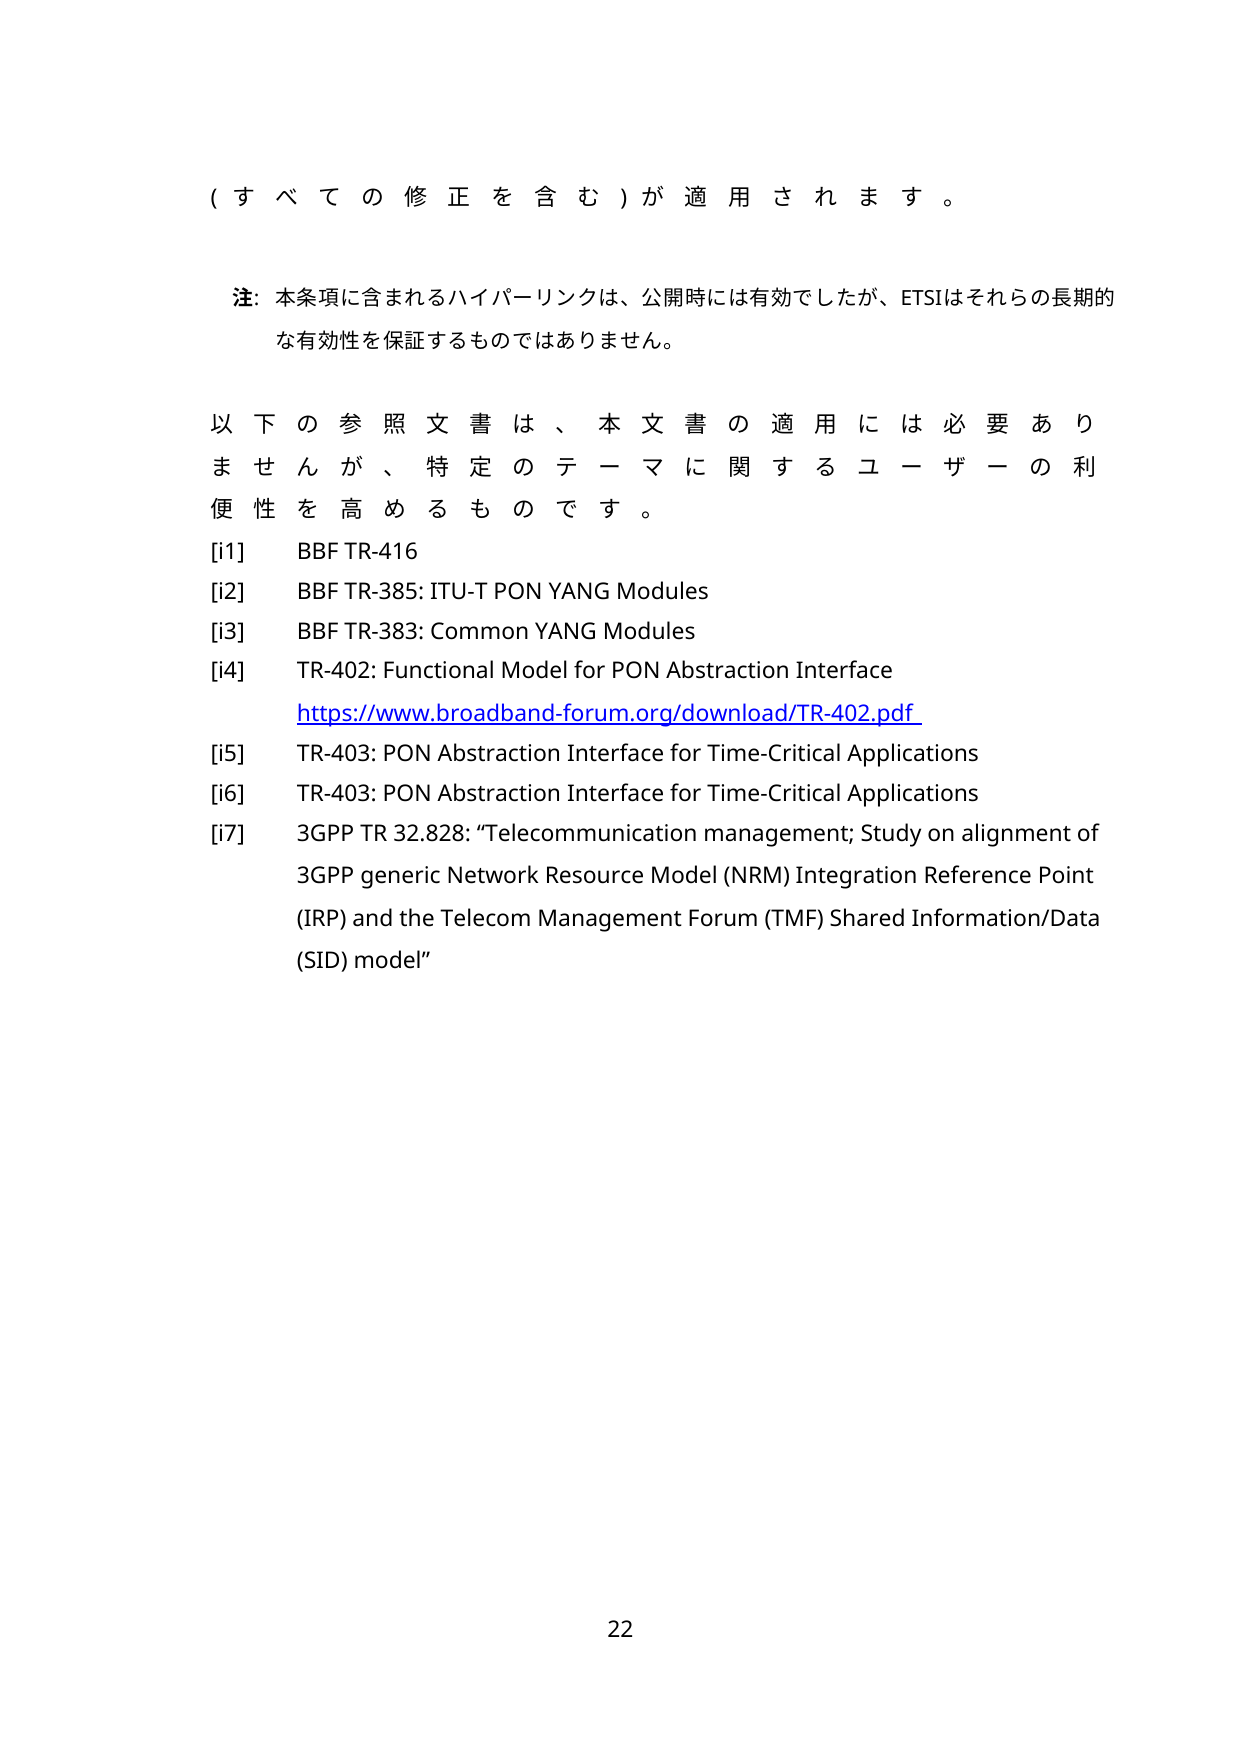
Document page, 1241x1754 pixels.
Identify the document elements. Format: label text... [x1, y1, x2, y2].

text 以下の参照文書は、本文書の適用には必要ありませんが、特定のテーマに関するユーザーの利便性を高めるものです。 [198, 406, 1116, 524]
table_cell [i2] [192, 574, 272, 614]
table_header BBF TR-416 [272, 534, 1128, 574]
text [198, 162, 1116, 229]
table_header [i1] [192, 534, 272, 574]
table_cell TR-402: Functional Model for PON Abstraction Interface https://www.broadband-forum.org/download/TR-402.pdf [272, 654, 1128, 736]
table_cell [i4] [192, 654, 272, 736]
table_cell TR-403: PON Abstraction Interface for Time-Critical Applications [272, 776, 1128, 816]
table_cell 3GPP TR 32.828: “Telecommunication management; Study on alignment of 3GPP generic Network Resource Model (NRM) Integration Reference Point (IRP) and the Telecom Management Forum (TMF) Shared Information/Data (SID) model” [272, 816, 1128, 983]
table_cell [i5] [192, 736, 272, 776]
table_cell BBF TR-385: ITU-T PON YANG Modules [272, 574, 1128, 614]
table_cell [i3] [192, 614, 272, 653]
table_cell [i7] [192, 816, 272, 983]
table_cell [i6] [192, 776, 272, 816]
table_cell TR-403: PON Abstraction Interface for Time-Critical Applications [272, 736, 1128, 776]
table_cell BBF TR-383: Common YANG Modules [272, 614, 1128, 653]
text 注: 本条項に含まれるハイパーリンクは、公開時には有効でしたが、ETSIはそれらの長期的な有効性を保証するものではありません。 [222, 280, 1116, 356]
